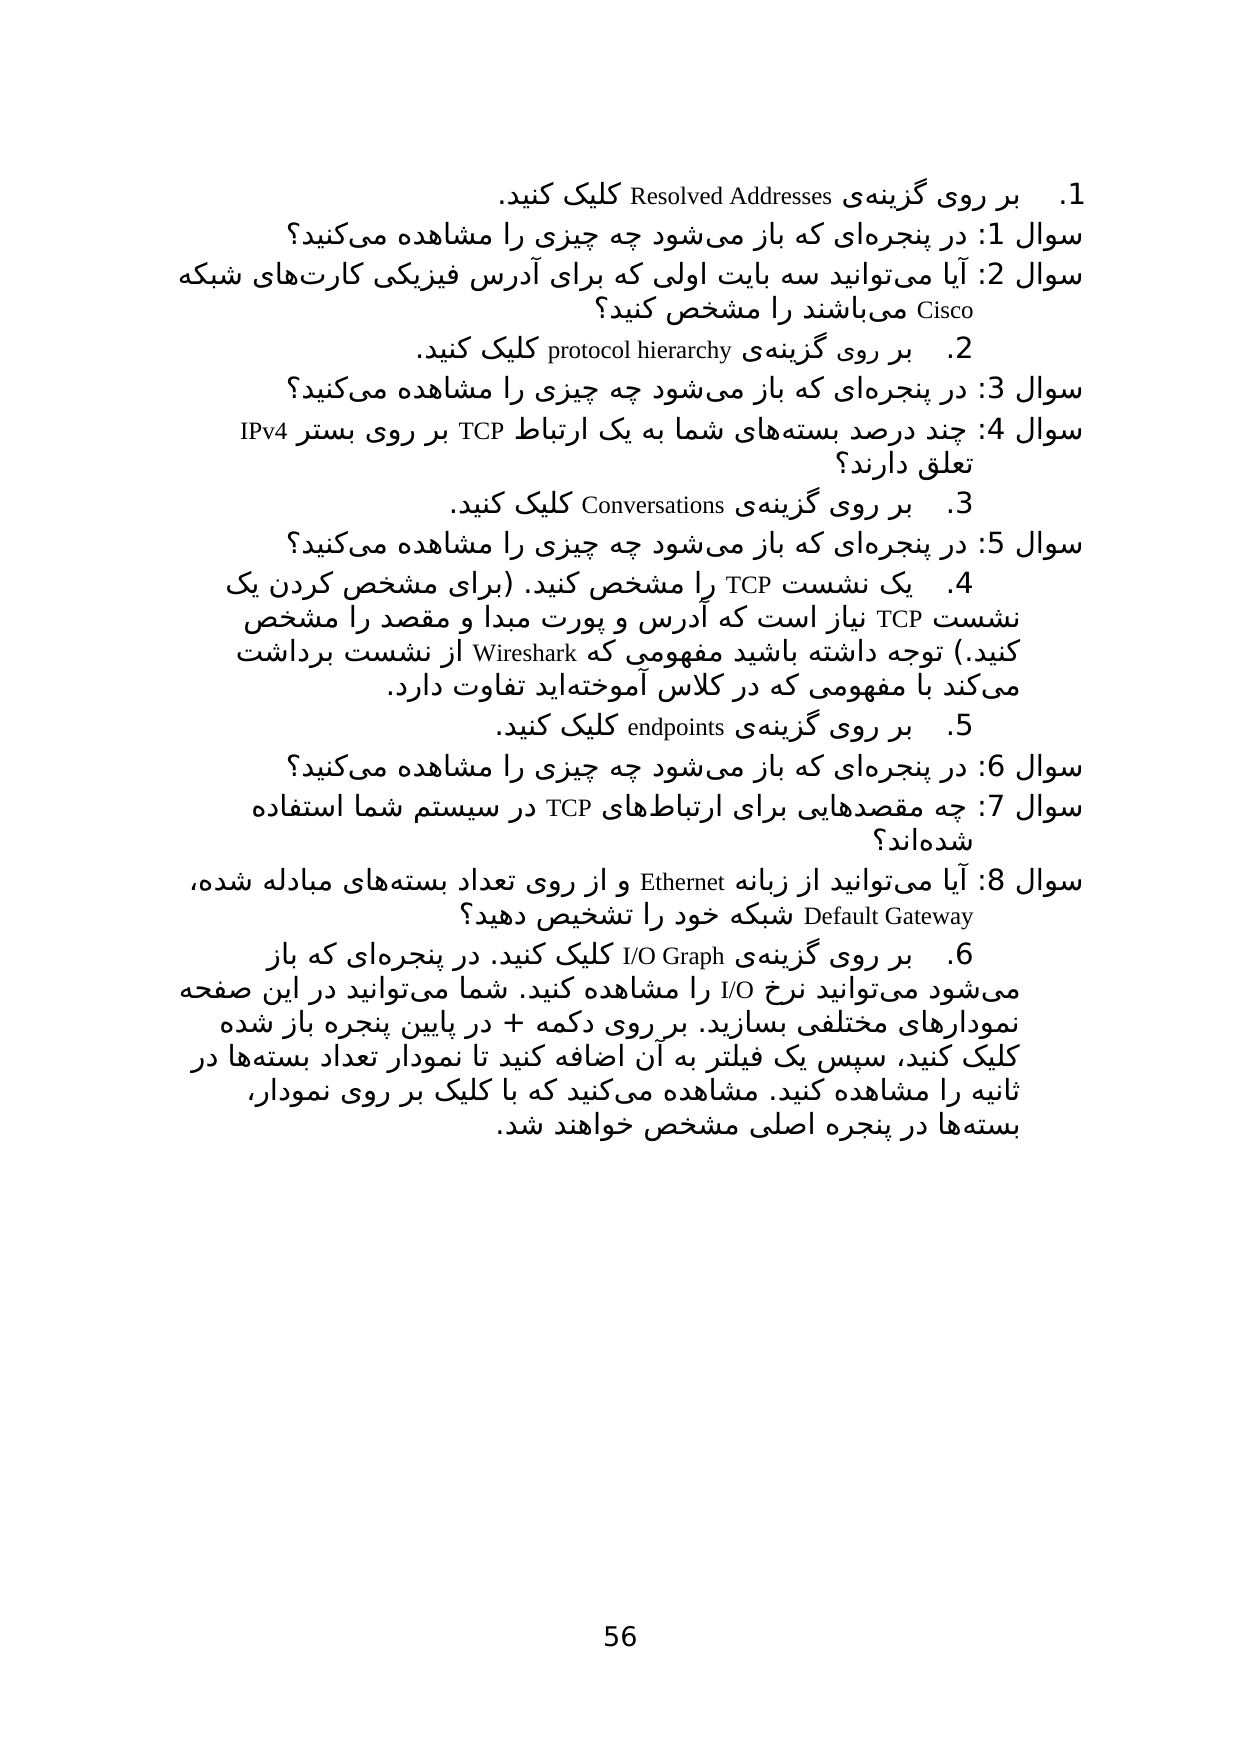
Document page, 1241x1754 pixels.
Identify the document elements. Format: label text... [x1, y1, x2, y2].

text آیا می‌توانید از زبانه Ethernet و از روی تعداد بسته‌های مبادله شده، Default Gateway شبکه خود را تشخیص دهید؟ [177, 863, 974, 931]
text آیا می‌توانید سه بایت اولی که برای آدرس فیزیکی کارت‌های شبکه Cisco می‌باشند را مشخص کنید؟ [177, 257, 974, 325]
text در پنجره‌ای که باز می‌شود چه چیزی را مشاهده می‌کنید؟ [177, 217, 974, 251]
list بر روی گزینه‌ی Resolved Addresses کلیک کنید. [177, 177, 1058, 211]
text چه مقصدهایی برای ارتباط‌های TCP در سیستم شما استفاده شده‌اند؟ [177, 789, 974, 857]
text بر روی گزینه‌ی I/O Graph کلیک کنید. در پنجره‌ای که باز می‌شود می‌توانید نرخ I/O‌ را مشاهده کنید. شما می‌توانید در این صفحه نمودارهای مختلفی بسازید. بر روی دکمه + در پایین پنجره باز شده کلیک کنید، سپس یک فیلتر به آن اضافه کنید تا نمودار تعداد بسته‌ها در ثانیه را مشاهده کنید. مشاهده می‌کنید که با کلیک بر روی نمودار، بسته‌ها در پنجره اصلی مشخص خواهند شد. [177, 937, 1021, 1141]
text بر روی گزینه‌ی Conversations کلیک کنید. [177, 486, 1021, 520]
text یک نشست TCP را مشخص کنید. (برای مشخص کردن یک نشست TCP نیاز است که آدرس و پورت مبدا و مقصد را مشخص کنید.) توجه داشته باشید مفهومی که Wireshark از نشست برداشت می‌کند با مفهومی که در کلاس آموخته‌اید تفاوت دارد. [177, 567, 1021, 702]
text بر روی گزینه‌ی protocol hierarchy کلیک کنید. [177, 332, 1021, 366]
text در پنجره‌ای که باز می‌شود چه چیزی را مشاهده می‌کنید؟ [177, 749, 974, 783]
text در پنجره‌ای که باز می‌شود چه چیزی را مشاهده می‌کنید؟ [177, 526, 974, 560]
text چند درصد بسته‌های شما به یک ارتباط TCP بر روی بستر IPv4 تعلق دارند؟ [177, 412, 974, 480]
text بر روی گزینه‌ی endpoints کلیک کنید. [177, 709, 1021, 743]
text در پنجره‌ای که باز می‌شود چه چیزی را مشاهده می‌کنید؟ [177, 372, 974, 406]
